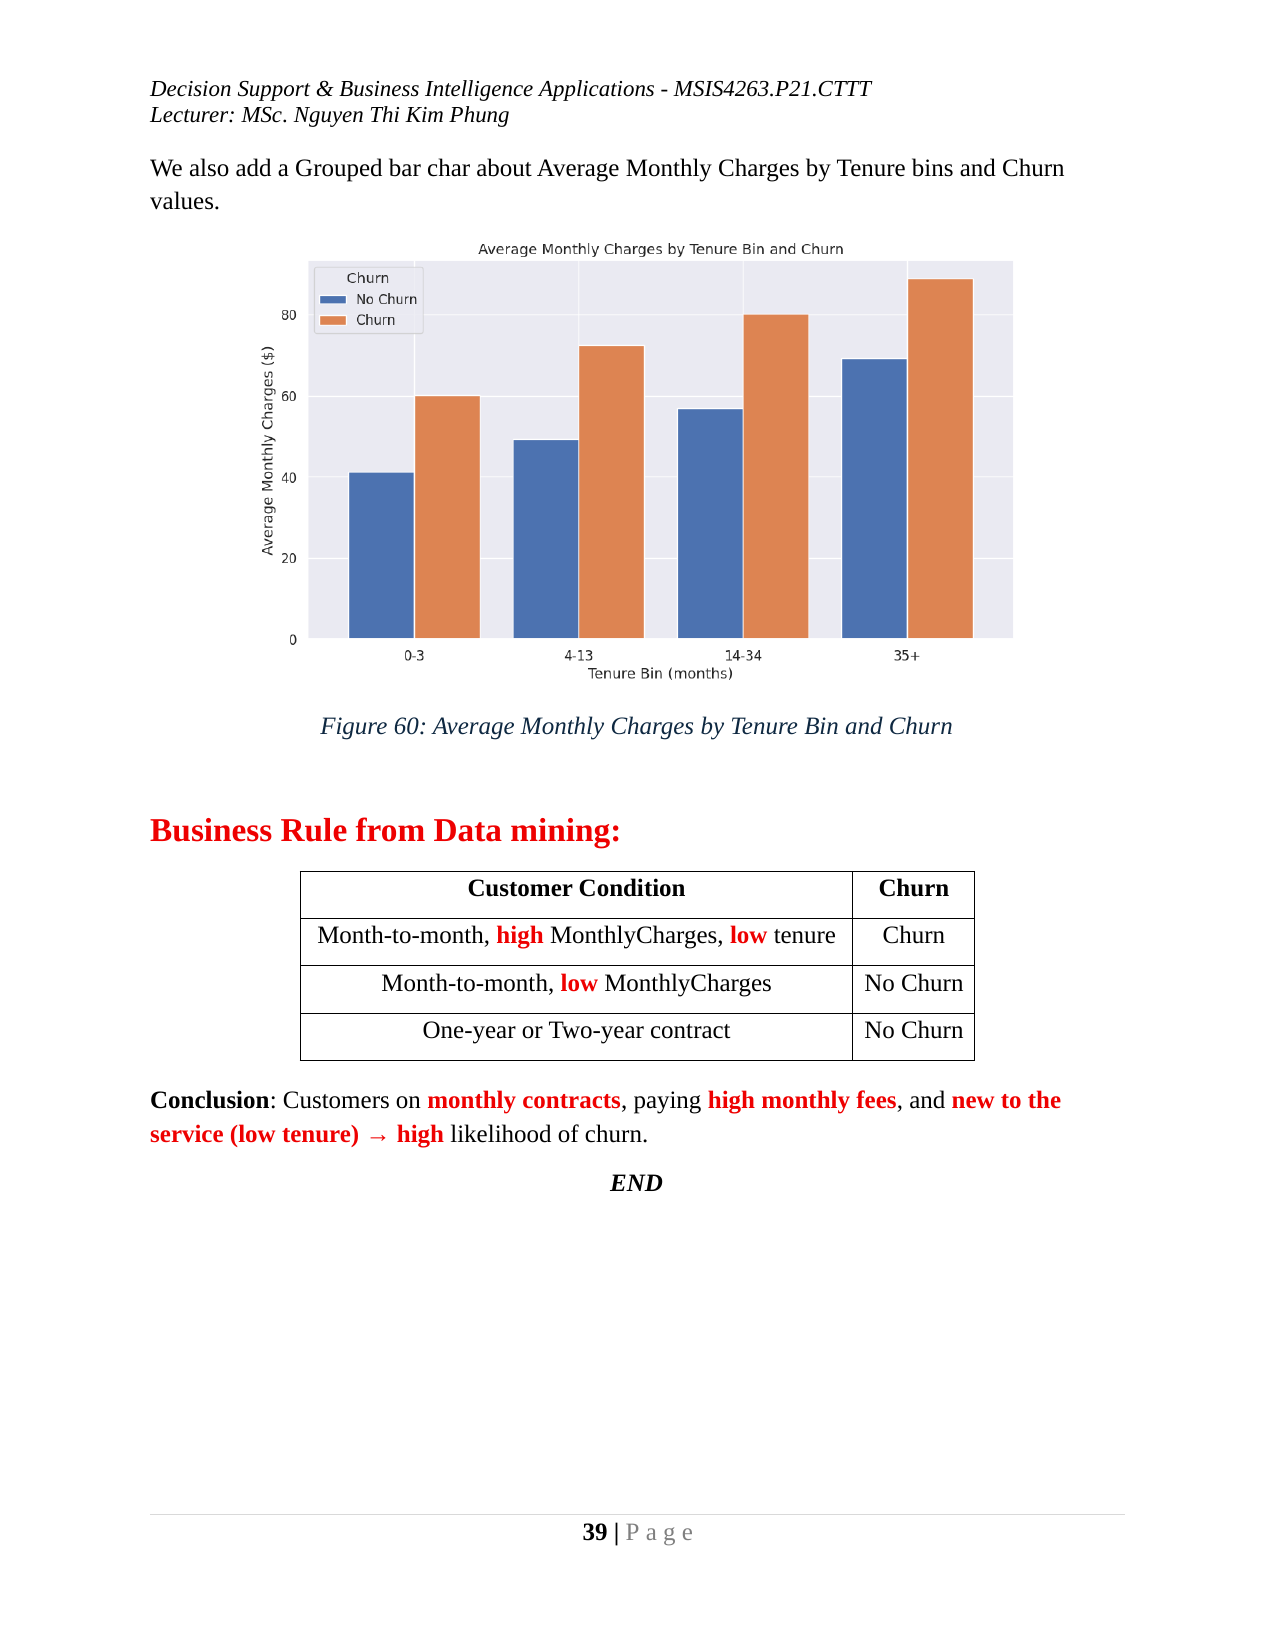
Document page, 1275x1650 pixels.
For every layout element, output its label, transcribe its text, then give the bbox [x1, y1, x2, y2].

picture [254, 235, 1021, 689]
table_cell Month-to-month, high MonthlyCharges, low tenure [301, 919, 852, 965]
table_cell One-year or Two-year contract [301, 1014, 852, 1059]
table_header Churn [853, 872, 974, 918]
table_cell Churn [853, 919, 974, 965]
text END [150, 1168, 1125, 1197]
text We also add a Grouped bar char about Average Monthly Charges by Tenure bins and Churn values. [150, 153, 1125, 214]
text Figure 60: Average Monthly Charges by Tenure Bin and Churn [150, 711, 1125, 739]
table_cell Month-to-month, low MonthlyCharges [301, 966, 852, 1012]
text Business Rule from Data mining: [150, 810, 1125, 848]
text Conclusion: Customers on monthly contracts, paying high monthly fees, and new to the service (low tenure) → high likelihood of churn. [150, 1086, 1125, 1147]
table_cell No Churn [853, 1014, 974, 1059]
table_header Customer Condition [301, 872, 852, 918]
table_cell No Churn [853, 966, 974, 1012]
